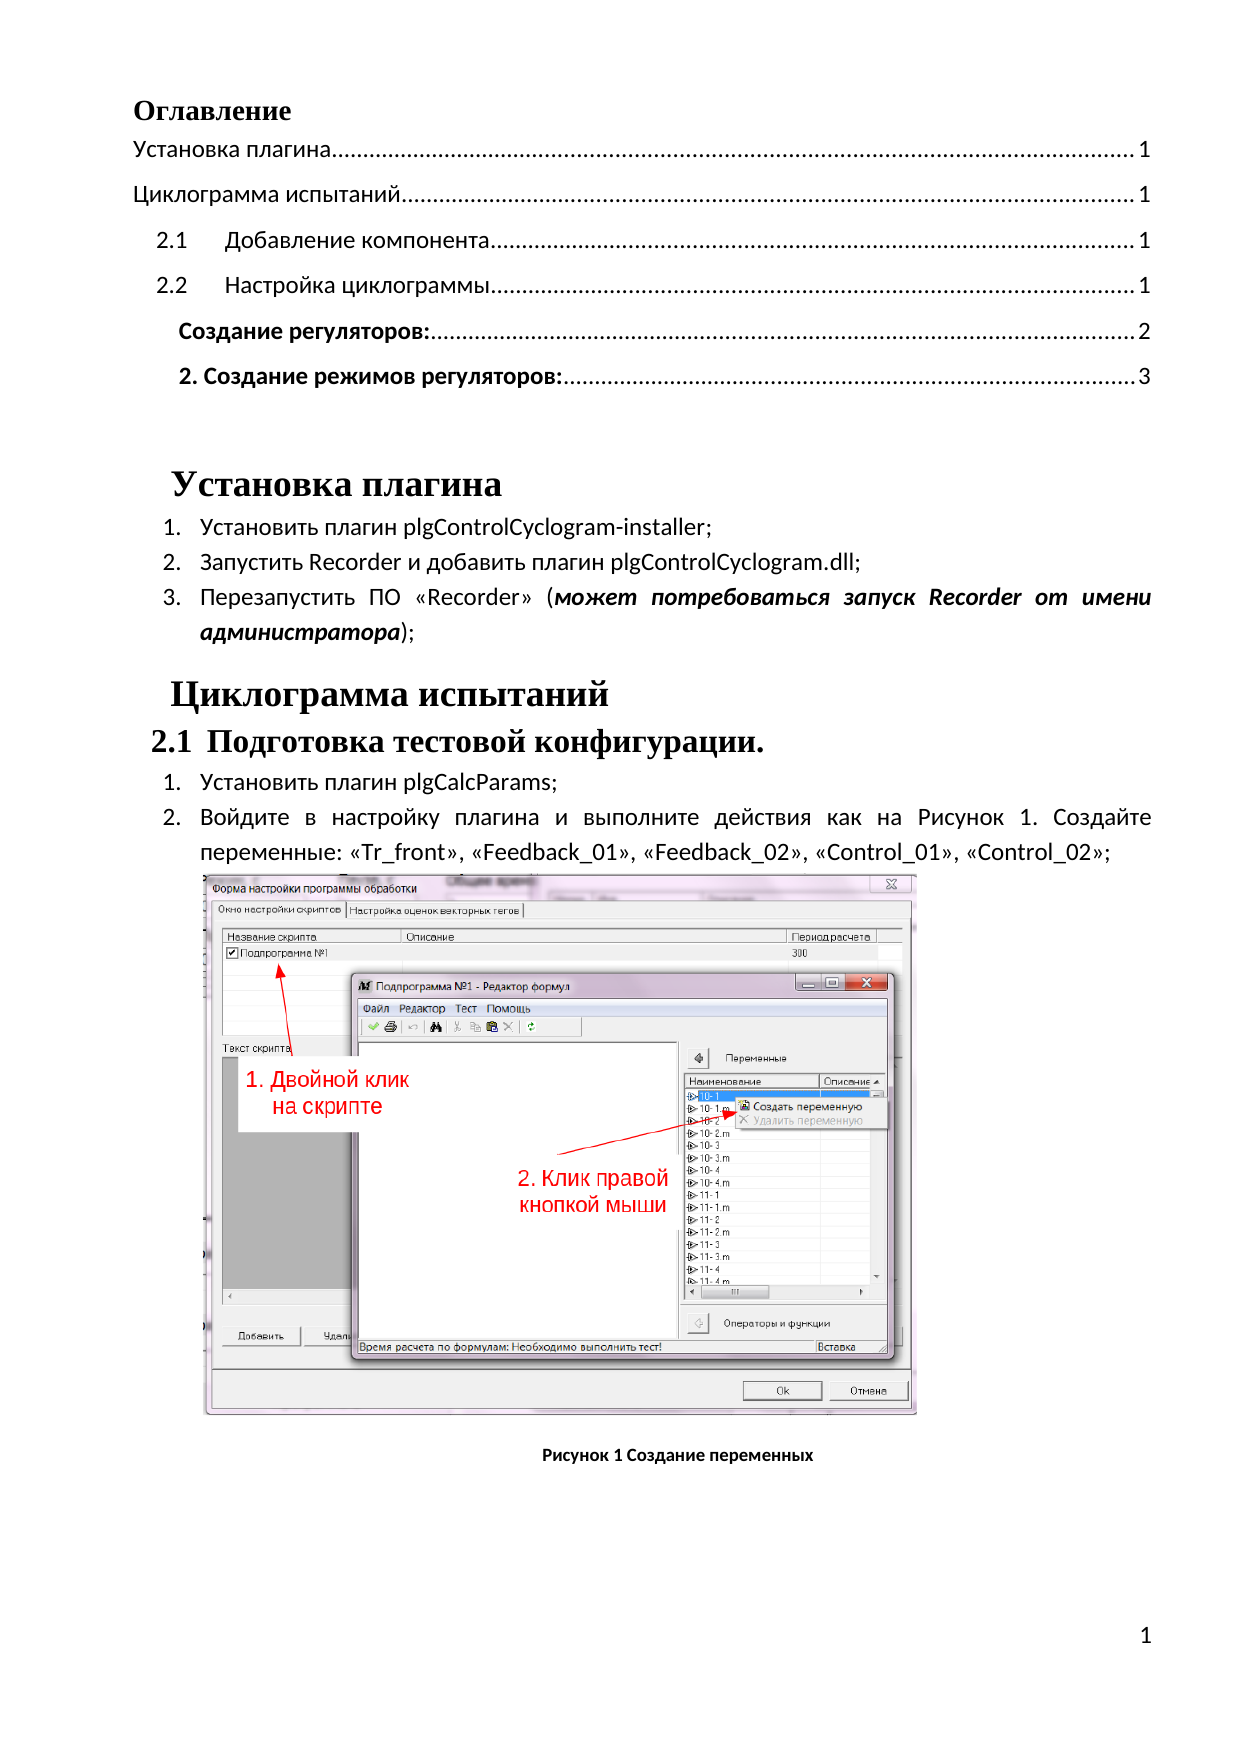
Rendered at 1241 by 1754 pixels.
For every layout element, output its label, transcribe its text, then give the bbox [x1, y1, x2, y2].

list Установить плагин plgControlCyclogram-installer; [162, 511, 1152, 541]
subtitle Установка плагина [133, 461, 1152, 504]
list Запустить Recorder и добавить плагин plgControlCyclogram.dll; [162, 546, 1152, 576]
list Войдите в настройку плагина и выполните действия как на Рисунок 1. Создайте переменные: «Tr_front», «Feedback_01», «Feedback_02», «Control_01», «Control_02»; [162, 801, 1152, 866]
list Установить плагин plgCalcParams; [162, 766, 1152, 796]
subtitle Подготовка тестовой конфигурации. [151, 721, 1152, 759]
subtitle Циклограмма испытаний [133, 672, 1152, 715]
list Перезапустить ПО «Recorder» (может потребоваться запуск Recorder от имени администратора); [162, 581, 1152, 646]
